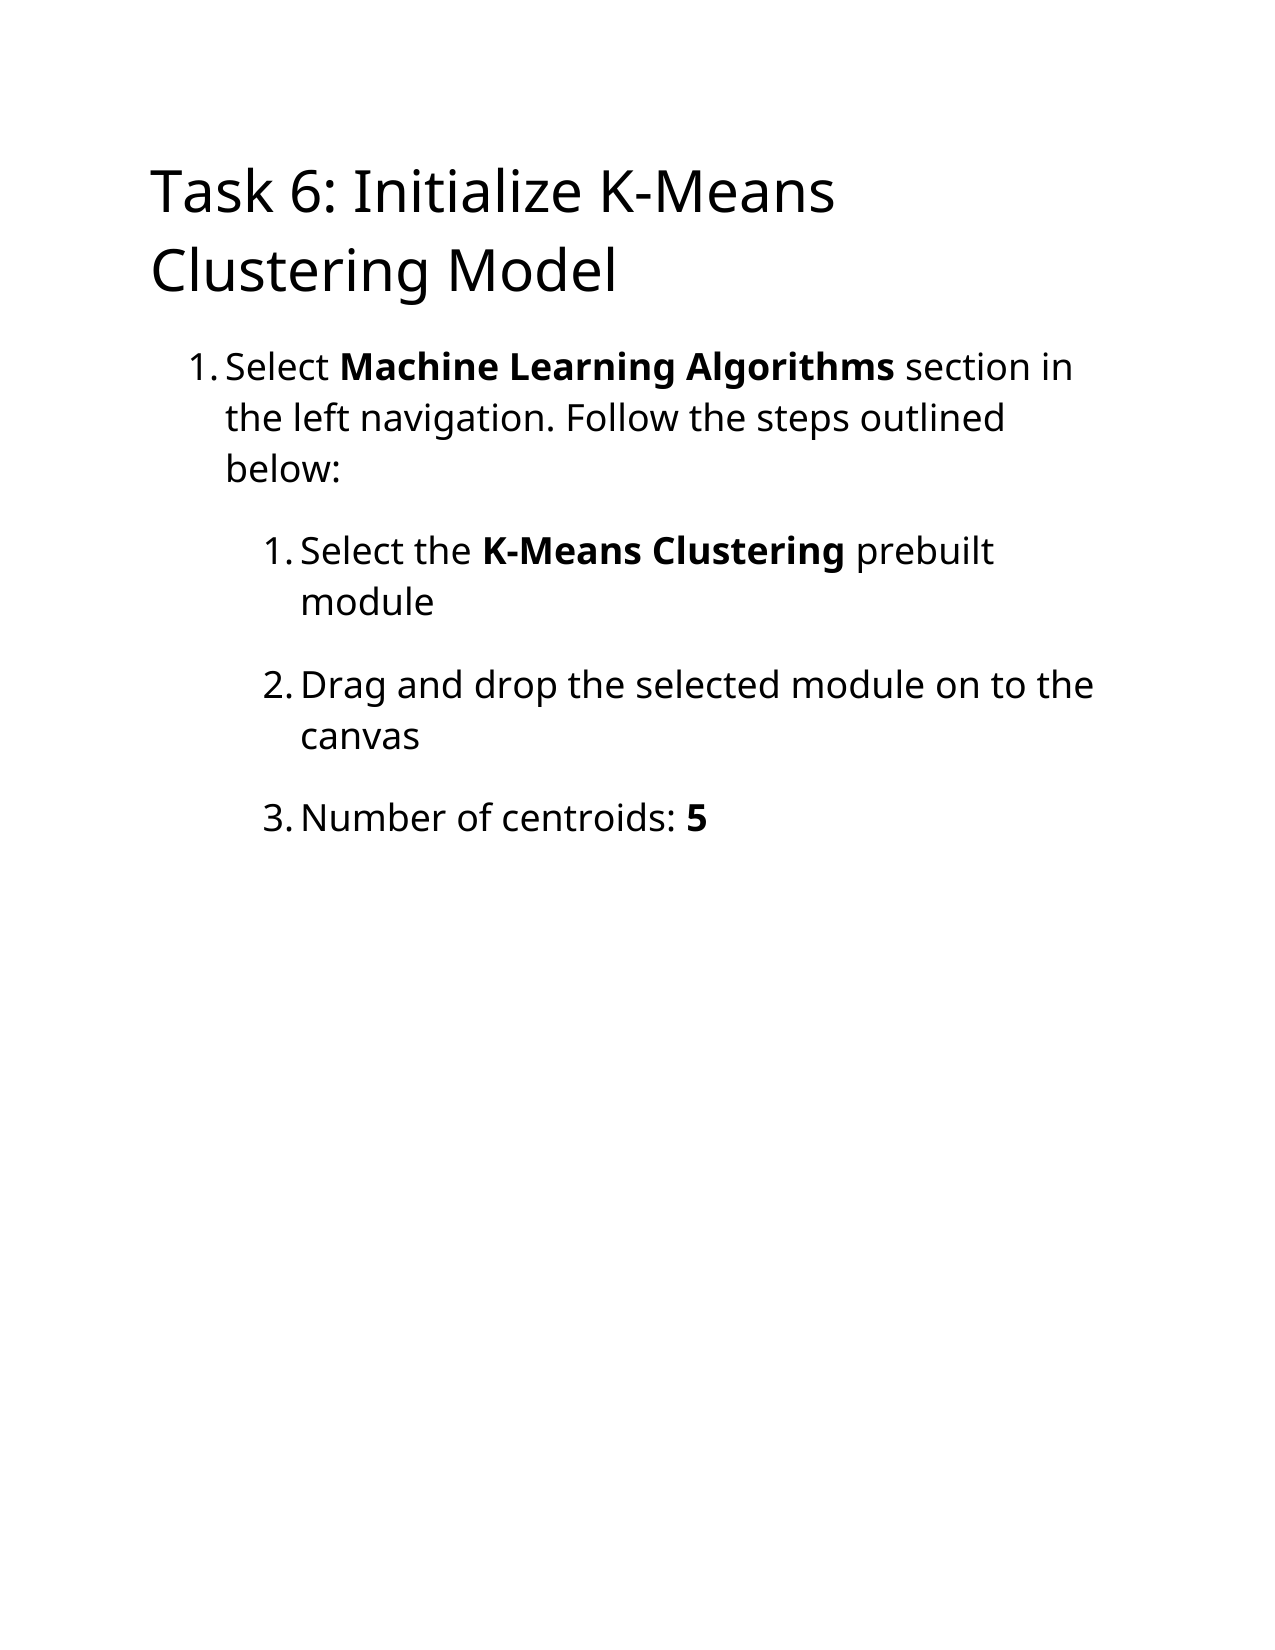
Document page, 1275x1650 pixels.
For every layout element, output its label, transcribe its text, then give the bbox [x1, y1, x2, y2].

list Drag and drop the selected module on to the canvas [262, 658, 1125, 760]
text Task 6: Initialize K-Means Clustering Model [150, 150, 1125, 309]
list Select Machine Learning Algorithms section in the left navigation. Follow the steps outlined below: [187, 340, 1125, 493]
list Select the K-Means Clustering prebuilt module [262, 524, 1125, 627]
list Number of centroids: 5 [262, 791, 1125, 842]
